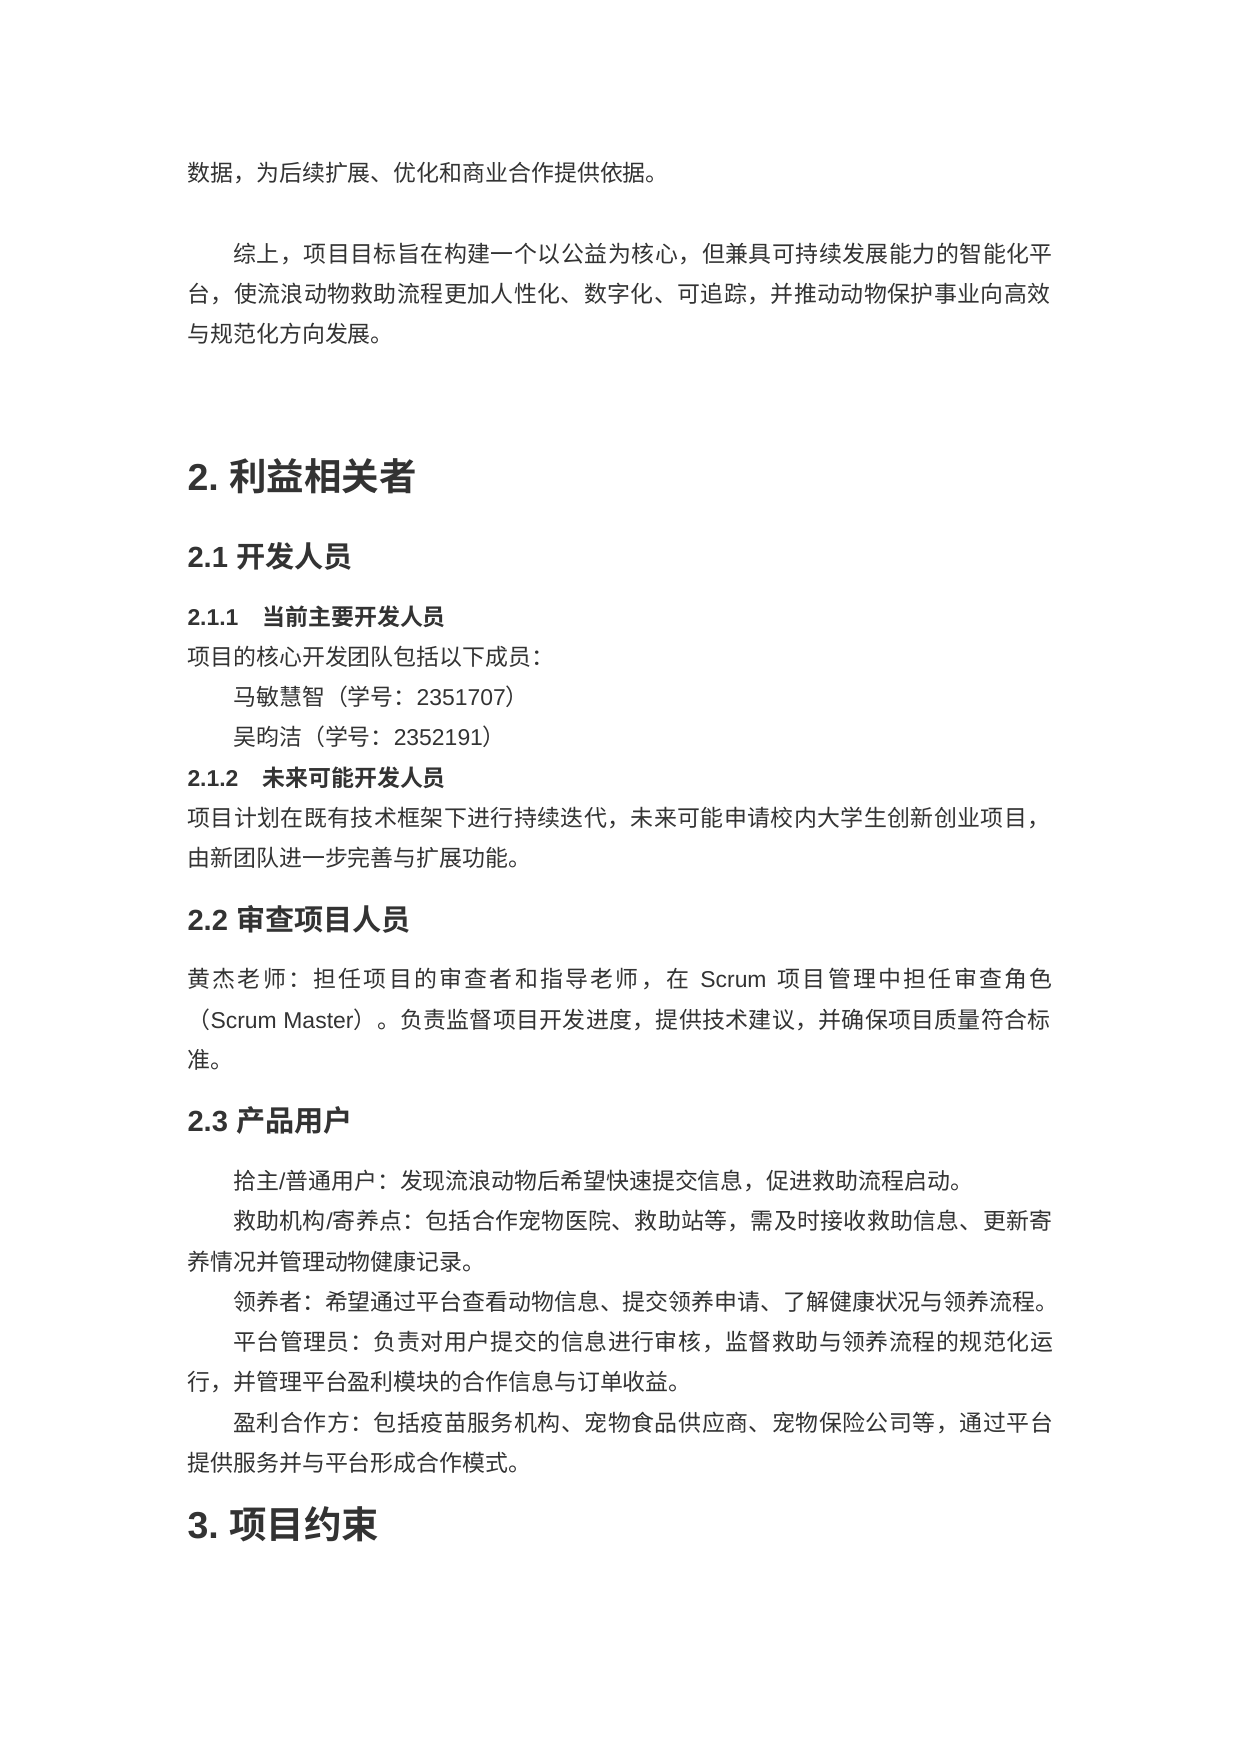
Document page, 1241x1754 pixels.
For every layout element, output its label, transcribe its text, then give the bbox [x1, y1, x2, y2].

text 领养者：希望通过平台查看动物信息、提交领养申请、了解健康状况与领养流程。 [187, 1280, 1053, 1320]
text 2. 利益相关者 [187, 433, 1053, 514]
text 2.1 开发人员 [187, 514, 1053, 595]
text 项目计划在既有技术框架下进行持续迭代，未来可能申请校内大学生创新创业项目，由新团队进一步完善与扩展功能。 [187, 796, 1053, 877]
text 3. 项目约束 [187, 1482, 1053, 1562]
text 2.2 审查项目人员 [187, 877, 1053, 958]
list 当前主要开发人员 [187, 595, 1053, 635]
text 拾主/普通用户：发现流浪动物后希望快速提交信息，促进救助流程启动。 [187, 1159, 1053, 1199]
text 救助机构/寄养点：包括合作宠物医院、救助站等，需及时接收救助信息、更新寄养情况并管理动物健康记录。 [187, 1199, 1053, 1280]
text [187, 151, 1053, 192]
text 平台管理员：负责对用户提交的信息进行审核，监督救助与领养流程的规范化运行，并管理平台盈利模块的合作信息与订单收益。 [187, 1320, 1053, 1401]
text 黄杰老师：担任项目的审查者和指导老师，在 Scrum 项目管理中担任审查角色（Scrum Master）。负责监督项目开发进度，提供技术建议，并确保项目质量符合标准。 [187, 958, 1053, 1078]
text 2.3 产品用户 [187, 1078, 1053, 1159]
text 综上，项目目标旨在构建一个以公益为核心，但兼具可持续发展能力的智能化平台，使流浪动物救助流程更加人性化、数字化、可追踪，并推动动物保护事业向高效与规范化方向发展。 [187, 232, 1053, 353]
text 马敏慧智（学号：2351707） [187, 675, 1053, 716]
text 吴昀洁（学号：2352191） [187, 716, 1053, 756]
list 未来可能开发人员 [187, 756, 1053, 796]
text 项目的核心开发团队包括以下成员： [187, 635, 1053, 675]
text 盈利合作方：包括疫苗服务机构、宠物食品供应商、宠物保险公司等，通过平台提供服务并与平台形成合作模式。 [187, 1401, 1053, 1482]
